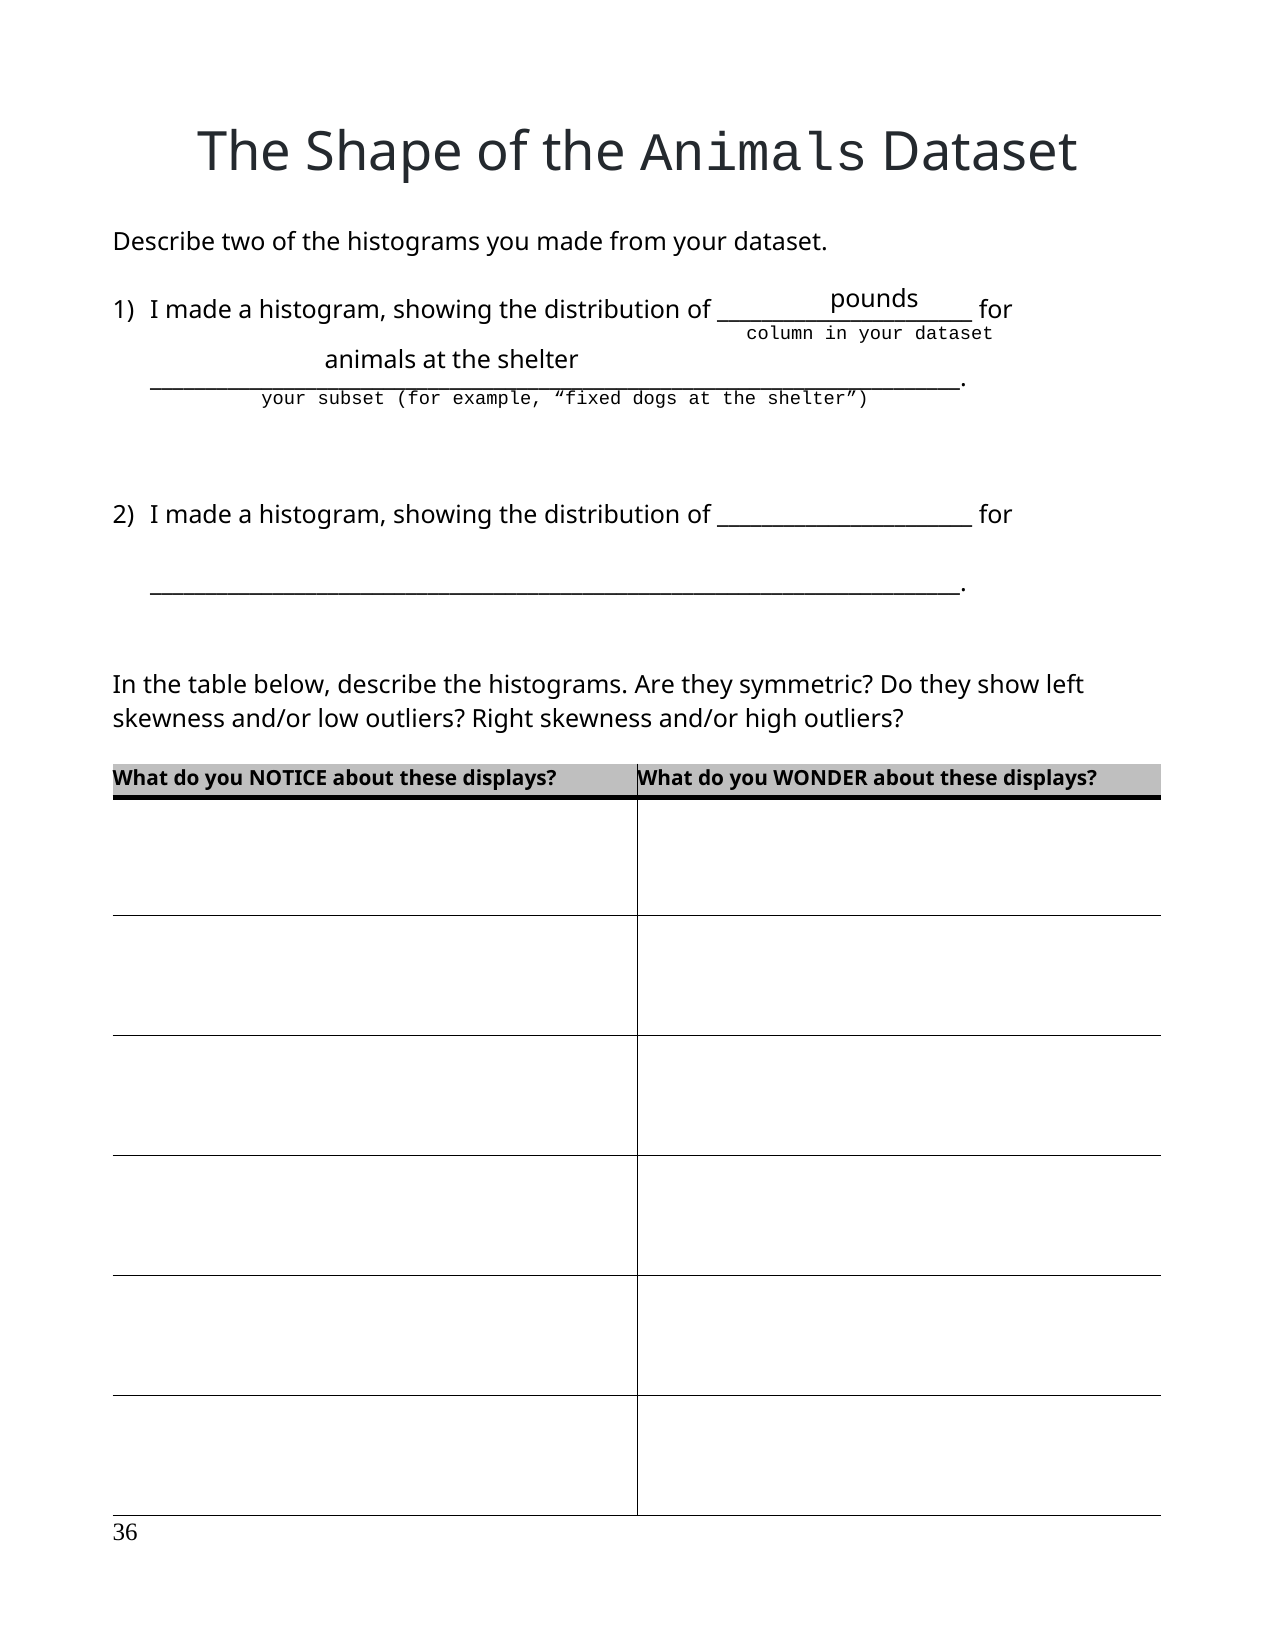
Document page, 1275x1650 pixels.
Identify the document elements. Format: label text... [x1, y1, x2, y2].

table_cell [113, 1276, 637, 1395]
table_cell [113, 916, 637, 1035]
text Describe two of the histograms you made from your dataset. [112, 224, 1162, 258]
table_cell [638, 916, 1161, 1035]
list I made a histogram, showing the distribution of _______________________ for _________________________________________________________________________. [112, 292, 1162, 394]
table_cell [638, 1276, 1161, 1395]
subtitle The Shape of the Animals Dataset [112, 112, 1162, 187]
table_cell [638, 1036, 1161, 1155]
table_cell [638, 1156, 1161, 1275]
table_cell [113, 1036, 637, 1155]
table_cell [113, 1156, 637, 1275]
table_cell [113, 800, 637, 915]
text In the table below, describe the histograms. Are they symmetric? Do they show left skewness and/or low outliers? Right skewness and/or high outliers? [112, 667, 1162, 735]
list I made a histogram, showing the distribution of _______________________ for _________________________________________________________________________. [112, 496, 1162, 598]
table_cell [638, 1396, 1161, 1515]
table_header What do you WONDER about these displays? [638, 764, 1161, 795]
table_cell [113, 1396, 637, 1515]
table_cell [638, 800, 1161, 915]
table_header What do you NOTICE about these displays? [113, 764, 637, 795]
